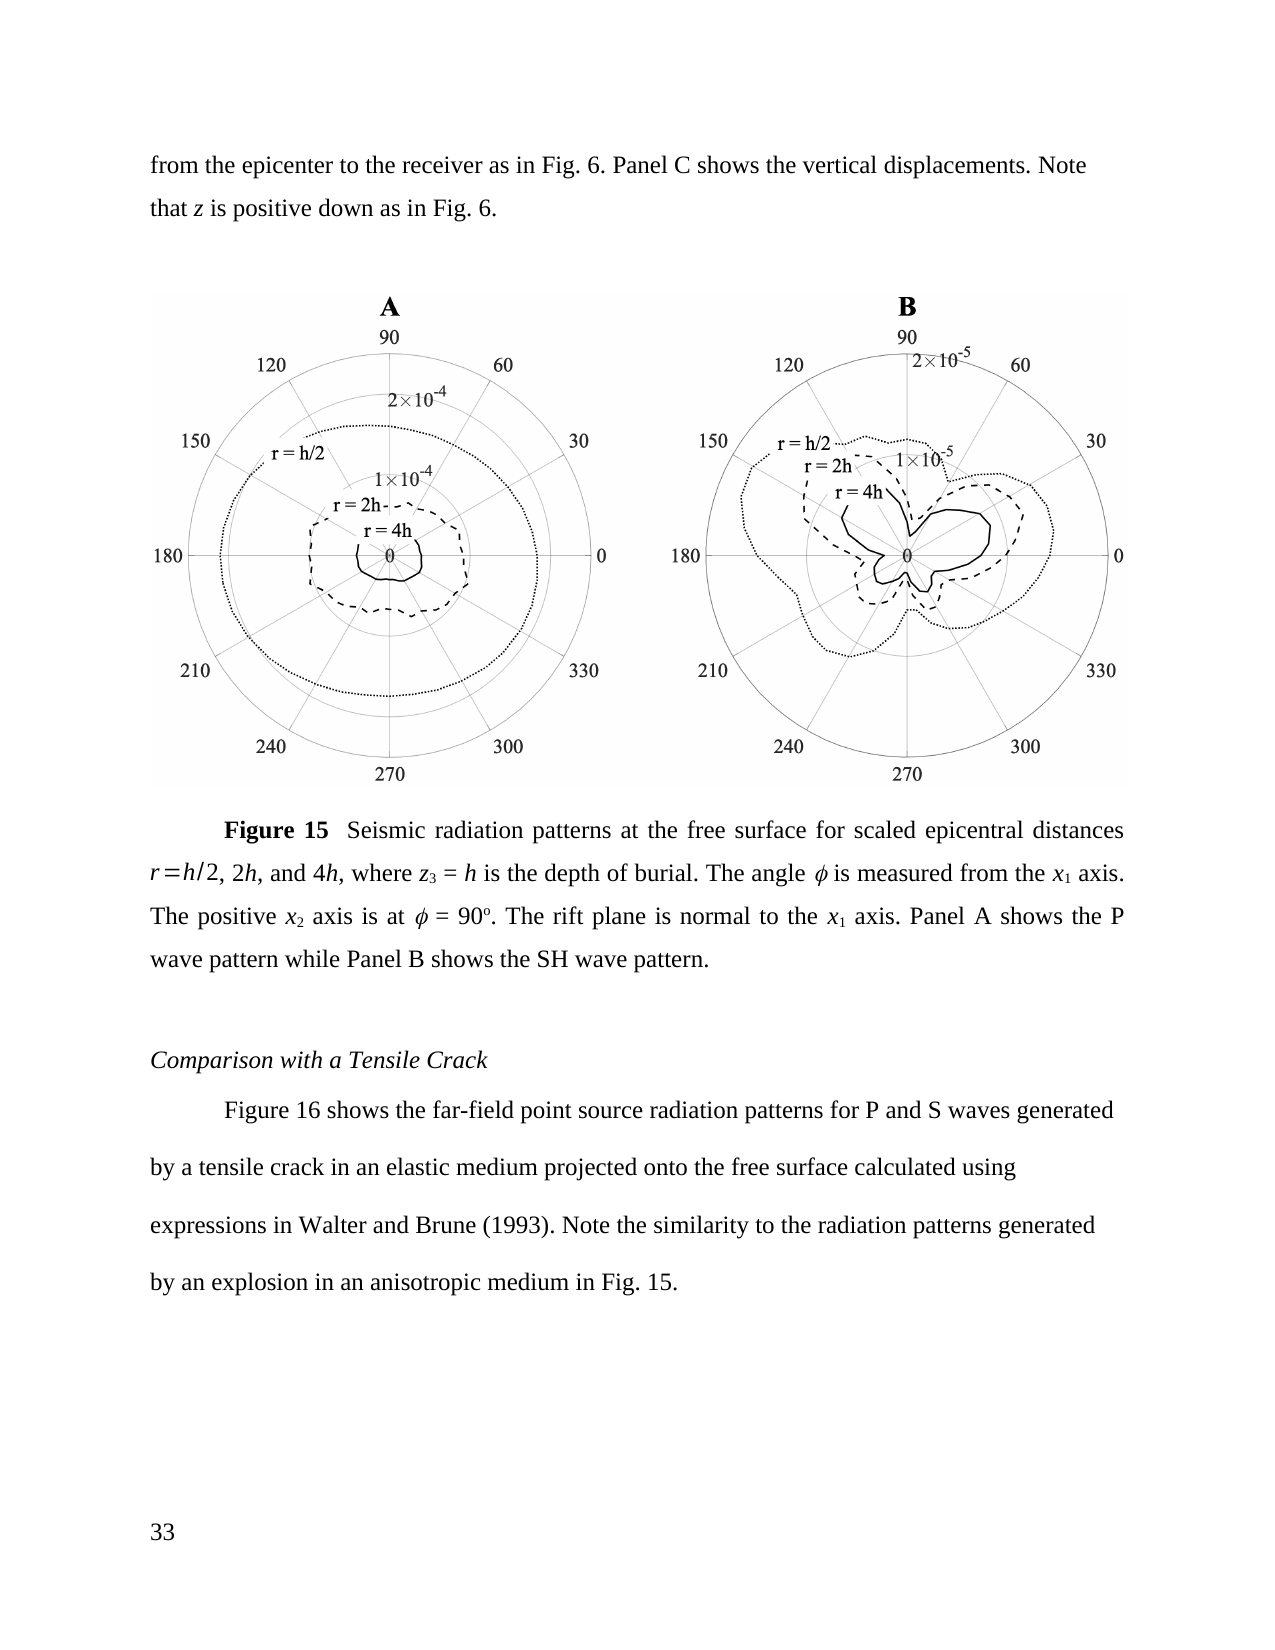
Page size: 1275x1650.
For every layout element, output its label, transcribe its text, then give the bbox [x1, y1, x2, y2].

picture [150, 293, 1130, 787]
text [150, 150, 1125, 222]
text Figure 15 Seismic radiation patterns at the free surface for scaled epicentral distances , 2h, and 4h, where z3 = h is the depth of burial. The angle  is measured from the x1 axis. The positive x2 axis is at  = 90o. The rift plane is normal to the x1 axis. Panel A shows the P wave pattern while Panel B shows the SH wave pattern. [150, 815, 1125, 973]
text Comparison with a Tensile Crack [150, 1045, 1125, 1074]
text Figure 16 shows the far-field point source radiation patterns for P and S waves generated by a tensile crack in an elastic medium projected onto the free surface calculated using expressions in Walter and Brune (1993). Note the similarity to the radiation patterns generated by an explosion in an anisotropic medium in Fig. 15. [150, 1095, 1125, 1296]
